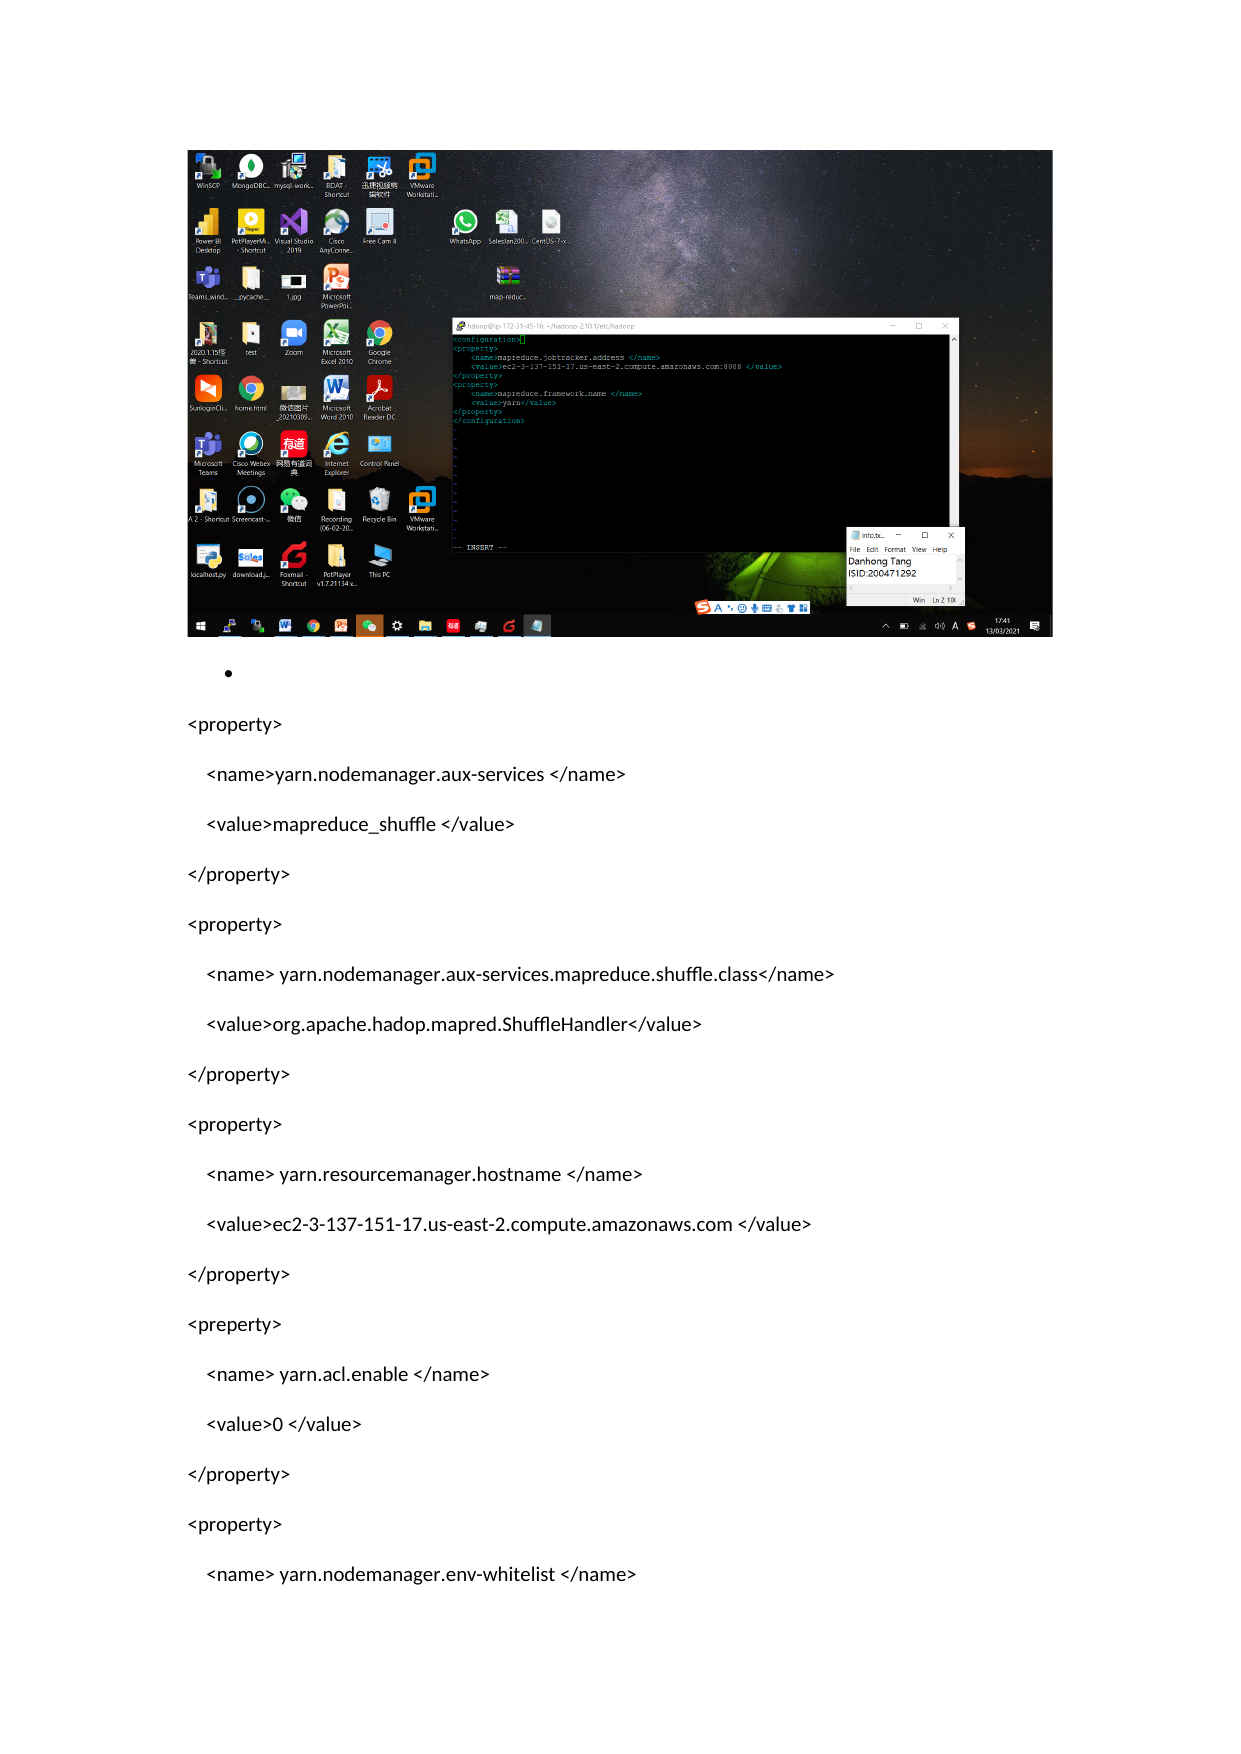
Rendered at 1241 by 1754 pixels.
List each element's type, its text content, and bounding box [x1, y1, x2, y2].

picture [187, 150, 1053, 637]
text <name> yarn.nodemanager.aux-services.mapreduce.shuffle.class</name> [187, 962, 1053, 987]
text <name>yarn.nodemanager.aux-services </name> [187, 762, 1053, 787]
text <name> yarn.acl.enable </name> [187, 1362, 1053, 1387]
text <preperty> [187, 1312, 1053, 1337]
text <property> [187, 1112, 1053, 1137]
text <value>0 </value> [187, 1412, 1053, 1437]
text <property> [187, 912, 1053, 937]
text <name> yarn.resourcemanager.hostname </name> [187, 1162, 1053, 1187]
text <value>mapreduce_shuffle </value> [187, 812, 1053, 837]
text </property> [187, 1262, 1053, 1287]
text </property> [187, 1462, 1053, 1487]
text <property> [187, 712, 1053, 737]
text <property> [187, 1512, 1053, 1537]
text </property> [187, 1062, 1053, 1087]
text </property> [187, 862, 1053, 887]
text <name> yarn.nodemanager.env-whitelist </name> [187, 1562, 1053, 1587]
text <value>org.apache.hadop.mapred.ShuffleHandler</value> [187, 1012, 1053, 1037]
text <value>ec2-3-137-151-17.us-east-2.compute.amazonaws.com </value> [187, 1212, 1053, 1237]
